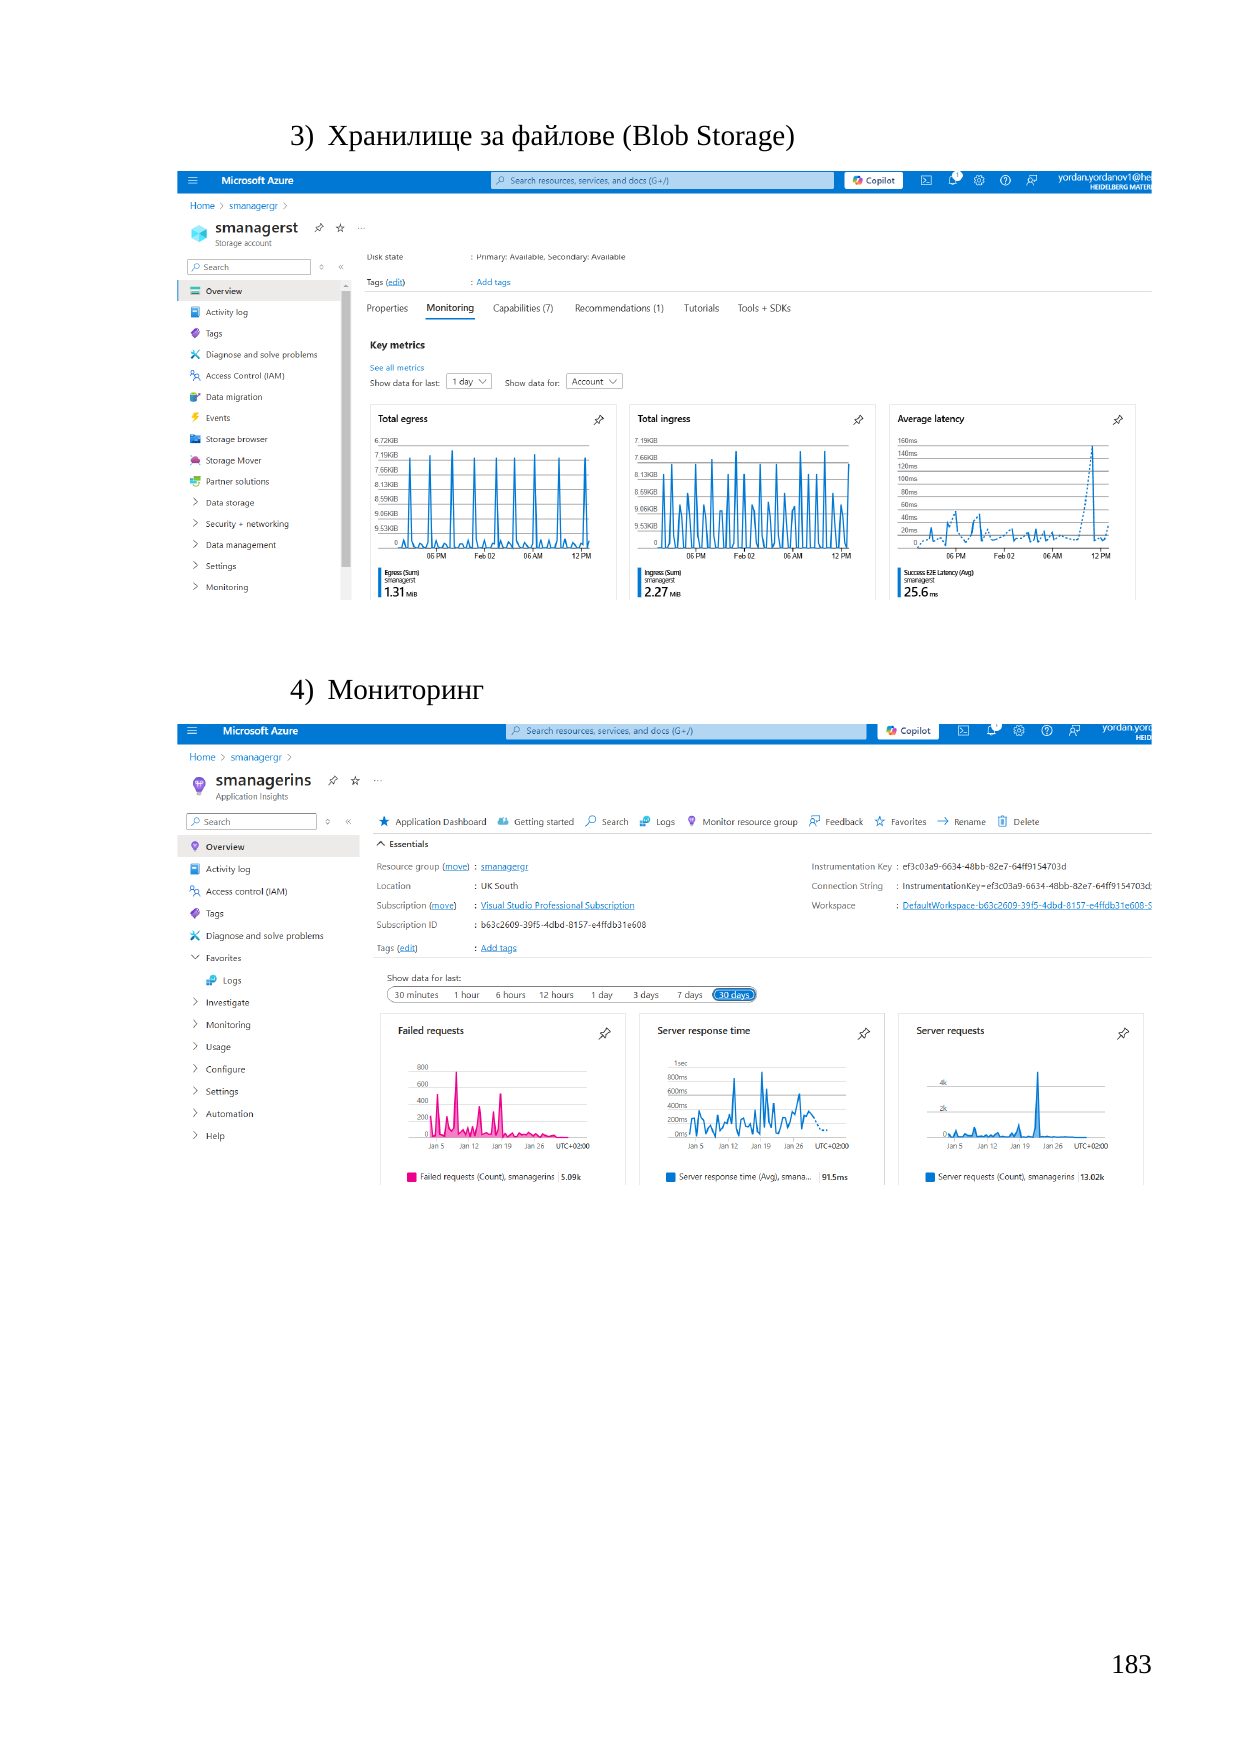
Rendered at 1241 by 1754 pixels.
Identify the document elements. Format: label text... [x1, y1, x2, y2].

list Хранилище за файлове (Blob Storage) [290, 118, 1152, 152]
list Мониторинг [290, 672, 1152, 705]
picture [177, 724, 1152, 1185]
picture [177, 171, 1152, 600]
